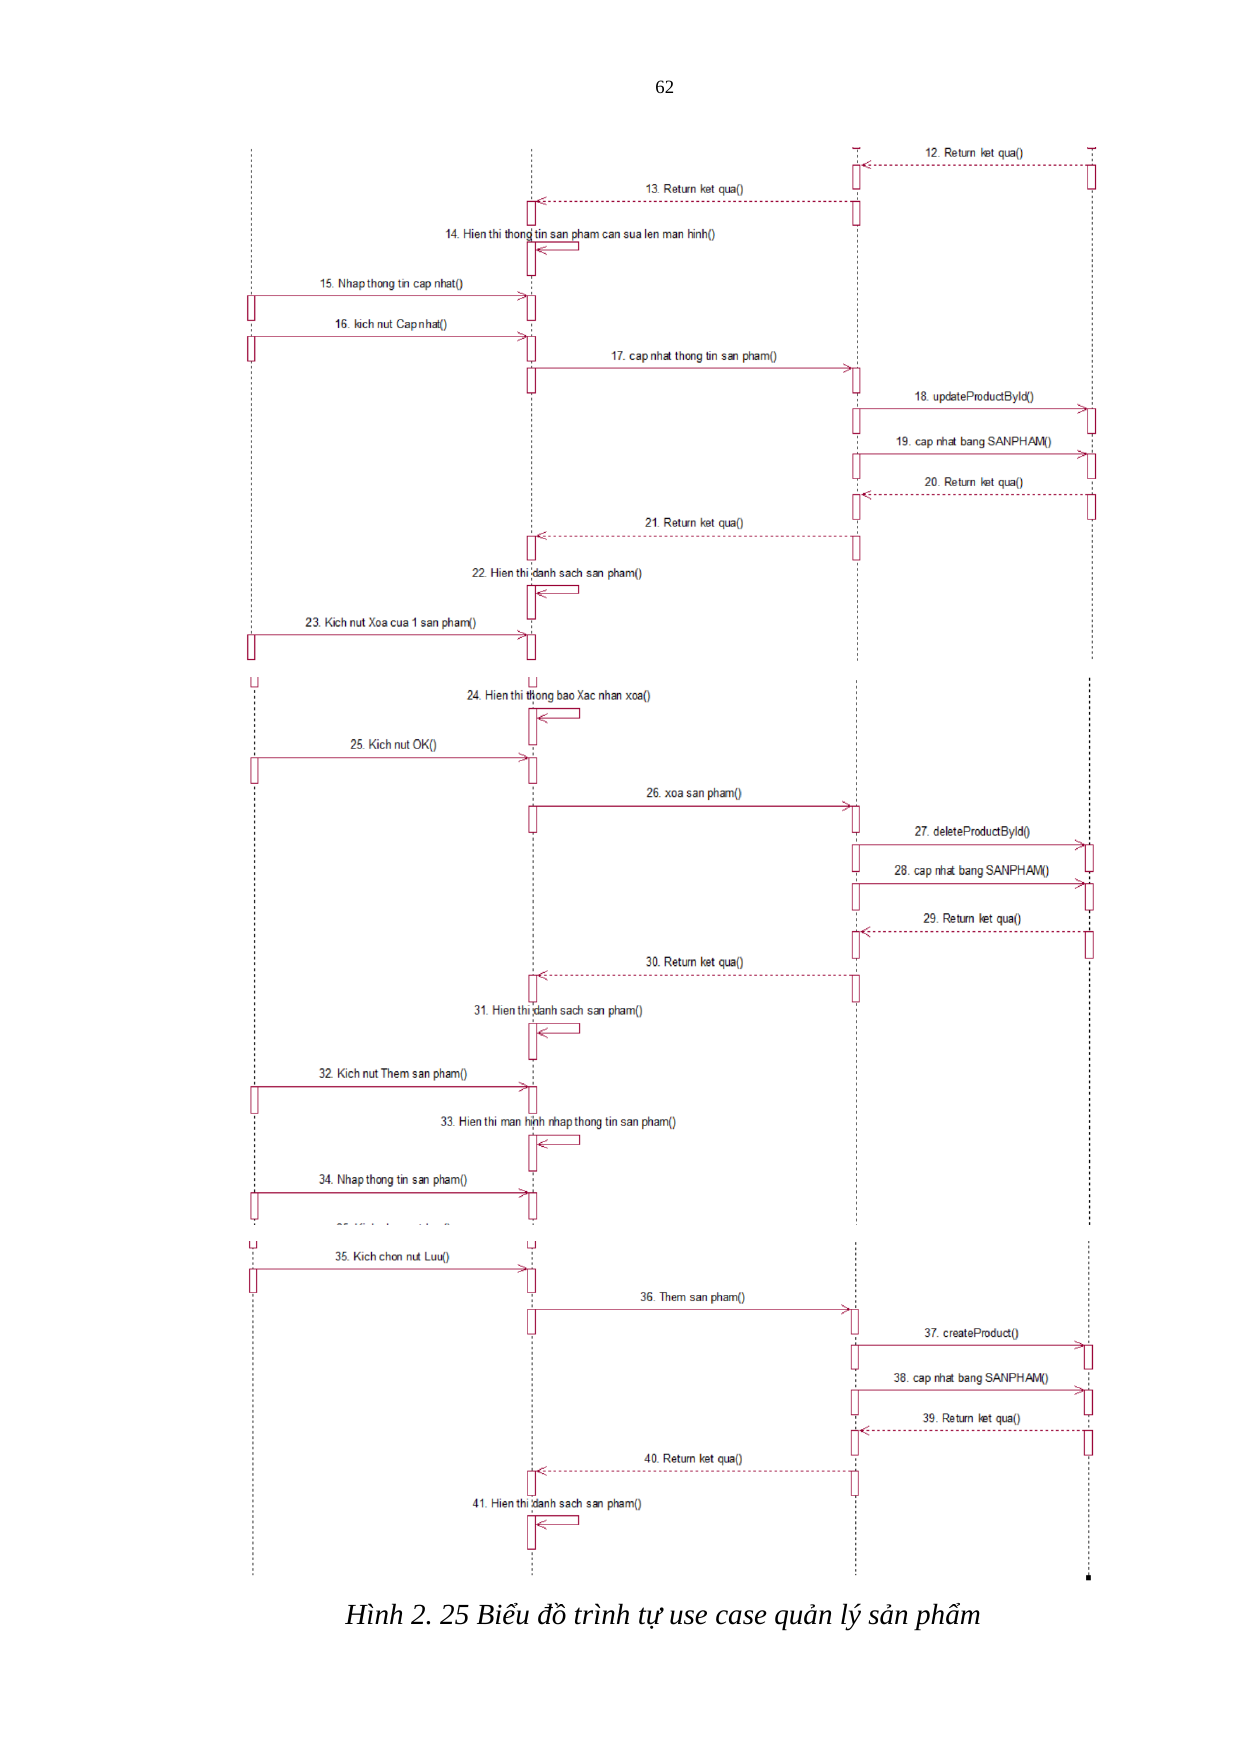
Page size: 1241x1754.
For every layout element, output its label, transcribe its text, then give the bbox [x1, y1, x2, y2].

picture [206, 1241, 1152, 1581]
text Hình 2. 25 Biểu đồ trình tự use case quản lý sản phẩm [207, 1597, 1122, 1631]
picture [206, 147, 1152, 661]
picture [206, 677, 1152, 1225]
